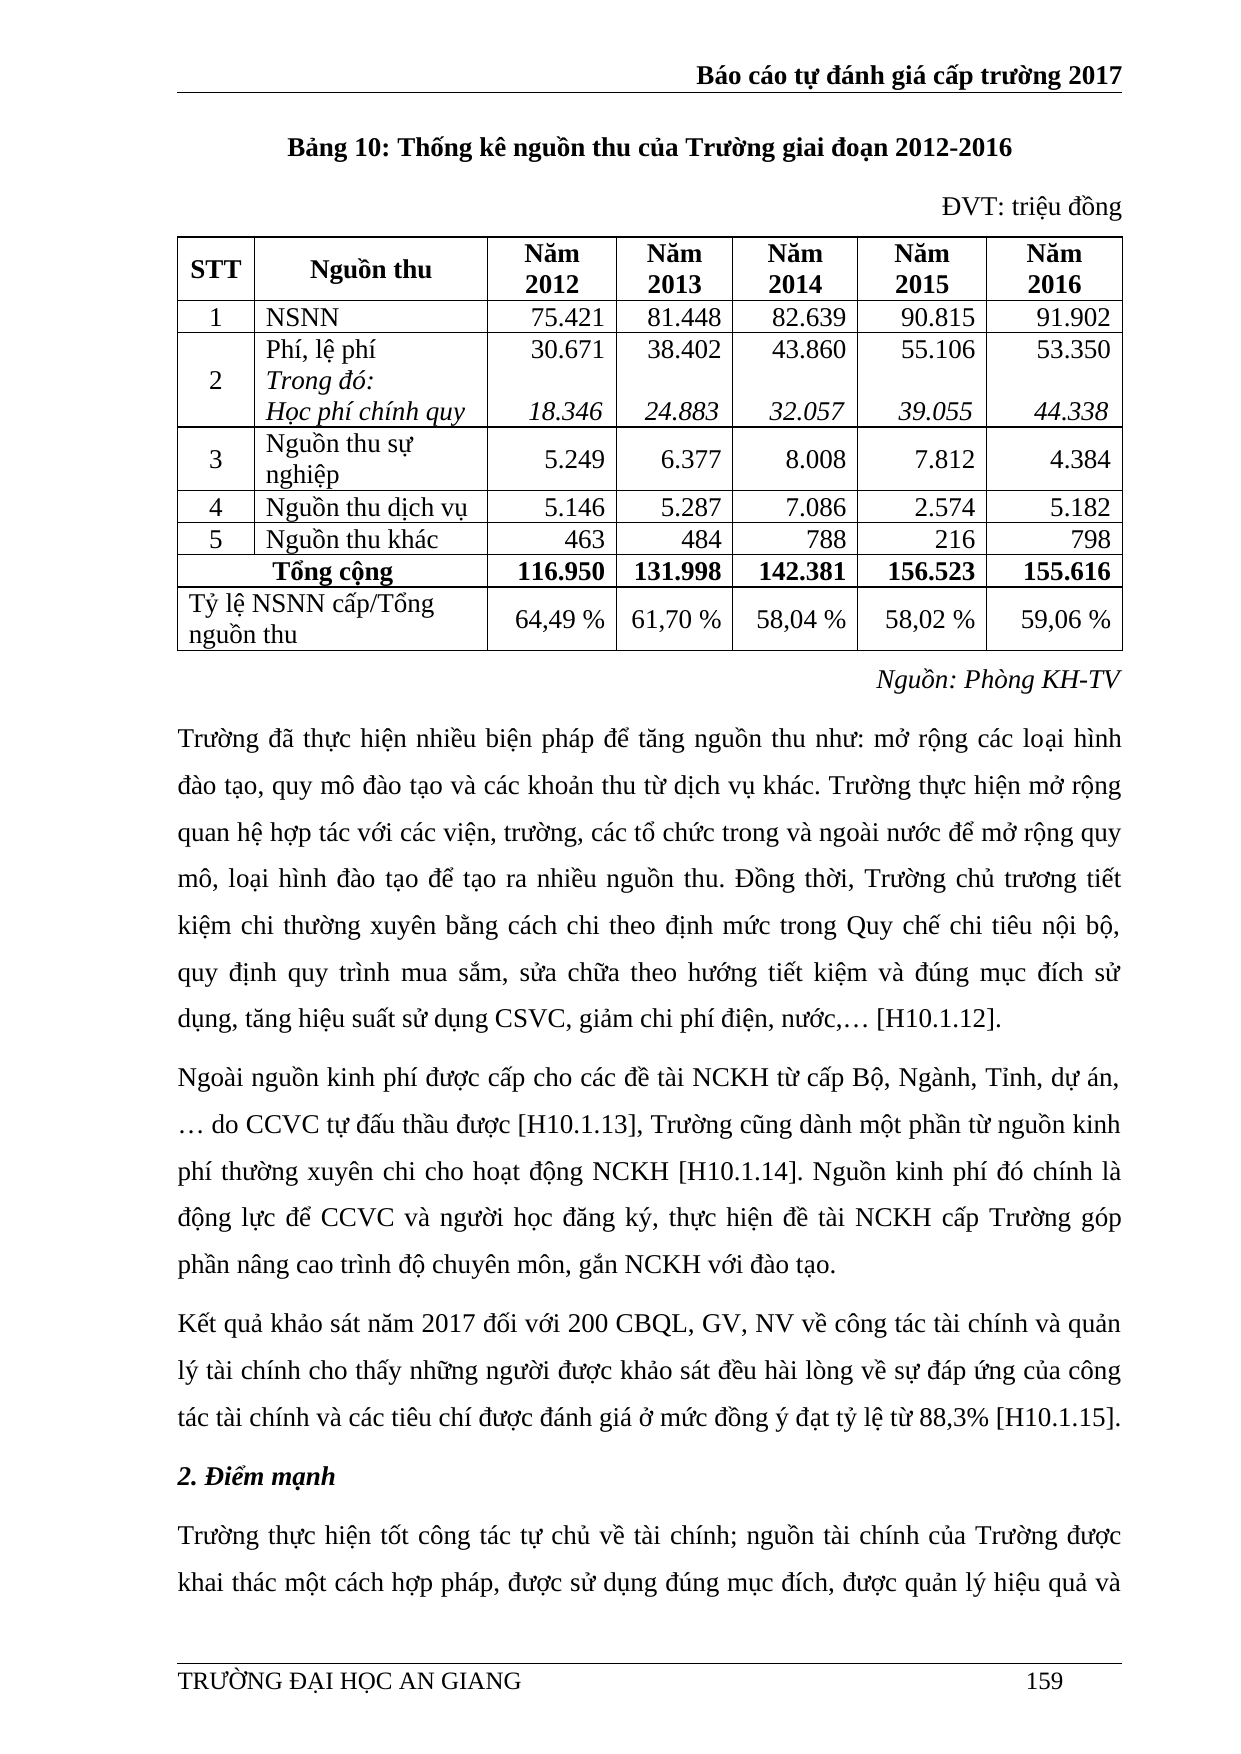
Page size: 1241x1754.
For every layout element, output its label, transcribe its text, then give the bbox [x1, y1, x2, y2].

table_cell 4.384 [987, 428, 1122, 490]
table_cell 58,02 % [858, 588, 986, 650]
table_header Nguồn thu [255, 238, 487, 300]
table_cell 82.639 [733, 301, 857, 332]
table_cell 5.287 [617, 491, 732, 522]
text Trường đã thực hiện nhiều biện pháp để tăng nguồn thu như: mở rộng các loại hình đào tạo, quy mô đào tạo và các khoản thu từ dịch vụ khác. Trường thực hiện mở rộng quan hệ hợp tác với các viện, trường, các tổ chức trong và ngoài nước để mở rộng quy mô, loại hình đào tạo để tạo ra nhiều nguồn thu. Đồng thời, Trường chủ trương tiết kiệm chi thường xuyên bằng cách chi theo định mức trong Quy chế chi tiêu nội bộ, quy định quy trình mua sắm, sửa chữa theo hướng tiết kiệm và đúng mục đích sử dụng, tăng hiệu suất sử dụng CSVC, giảm chi phí điện, nước,… [H10.1.12]. [177, 722, 1122, 1033]
table_cell 5.146 [488, 491, 616, 522]
table_cell 7.812 [858, 428, 986, 490]
text ĐVT: triệu đồng [177, 190, 1122, 221]
table_cell Nguồn thu sự nghiệp [255, 428, 487, 490]
text Bảng 10: Thống kê nguồn thu của Trường giai đoạn 2012-2016 [177, 131, 1122, 162]
table_cell 216 [858, 523, 986, 554]
table_header Năm 2015 [858, 238, 986, 300]
table_cell 81.448 [617, 301, 732, 332]
table_cell 59,06 % [987, 588, 1122, 650]
table_cell Nguồn thu dịch vụ [255, 491, 487, 522]
table_cell 30.671 18.346 [488, 333, 616, 426]
table_cell 61,70 % [617, 588, 732, 650]
table_cell 4 [178, 491, 254, 522]
table_cell 53.350 44.338 [987, 333, 1122, 426]
table_cell 58,04 % [733, 588, 857, 650]
table_cell Phí, lệ phí Trong đó: Học phí chính quy [255, 333, 487, 426]
table_cell 8.008 [733, 428, 857, 490]
table_cell 131.998 [617, 555, 732, 586]
table_cell 75.421 [488, 301, 616, 332]
table_header Năm 2012 [488, 238, 616, 300]
table_cell 798 [987, 523, 1122, 554]
table_cell 90.815 [858, 301, 986, 332]
table_header Năm 2013 [617, 238, 732, 300]
table_cell 3 [178, 428, 254, 490]
table_cell 43.860 32.057 [733, 333, 857, 426]
table_cell 2 [178, 333, 254, 426]
table_cell 1 [178, 301, 254, 332]
text Ngoài nguồn kinh phí được cấp cho các đề tài NCKH từ cấp Bộ, Ngành, Tỉnh, dự án,… do CCVC tự đấu thầu được [H10.1.13], Trường cũng dành một phần từ nguồn kinh phí thường xuyên chi cho hoạt động NCKH [H10.1.14]. Nguồn kinh phí đó chính là động lực để CCVC và người học đăng ký, thực hiện đề tài NCKH cấp Trường góp phần nâng cao trình độ chuyên môn, gắn NCKH với đào tạo. [177, 1062, 1122, 1279]
table_cell Tỷ lệ NSNN cấp/Tổng nguồn thu [178, 588, 487, 650]
table_cell 91.902 [987, 301, 1122, 332]
table_cell 55.106 39.055 [858, 333, 986, 426]
table_cell NSNN [255, 301, 487, 332]
table_cell 5.182 [987, 491, 1122, 522]
table_cell 38.402 24.883 [617, 333, 732, 426]
text Nguồn: Phòng KH-TV [177, 663, 1122, 694]
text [177, 1519, 1122, 1597]
table_cell 463 [488, 523, 616, 554]
table_cell 155.616 [987, 555, 1122, 586]
table_cell 484 [617, 523, 732, 554]
table_cell 156.523 [858, 555, 986, 586]
text Kết quả khảo sát năm 2017 đối với 200 CBQL, GV, NV về công tác tài chính và quản lý tài chính cho thấy những người được khảo sát đều hài lòng về sự đáp ứng của công tác tài chính và các tiêu chí được đánh giá ở mức đồng ý đạt tỷ lệ từ 88,3% [H10.1.15]. [177, 1307, 1122, 1432]
table_cell 64,49 % [488, 588, 616, 650]
table_cell 5 [178, 523, 254, 554]
table_header STT [178, 238, 254, 300]
table_cell 788 [733, 523, 857, 554]
table_header Năm 2016 [987, 238, 1122, 300]
table_cell 6.377 [617, 428, 732, 490]
table_cell Nguồn thu khác [255, 523, 487, 554]
table_header Năm 2014 [733, 238, 857, 300]
table_cell 2.574 [858, 491, 986, 522]
table_cell 142.381 [733, 555, 857, 586]
table_cell 5.249 [488, 428, 616, 490]
table_cell 7.086 [733, 491, 857, 522]
text 2. Điểm mạnh [177, 1460, 1122, 1491]
table_cell 116.950 [488, 555, 616, 586]
table_cell Tổng cộng [178, 555, 487, 586]
